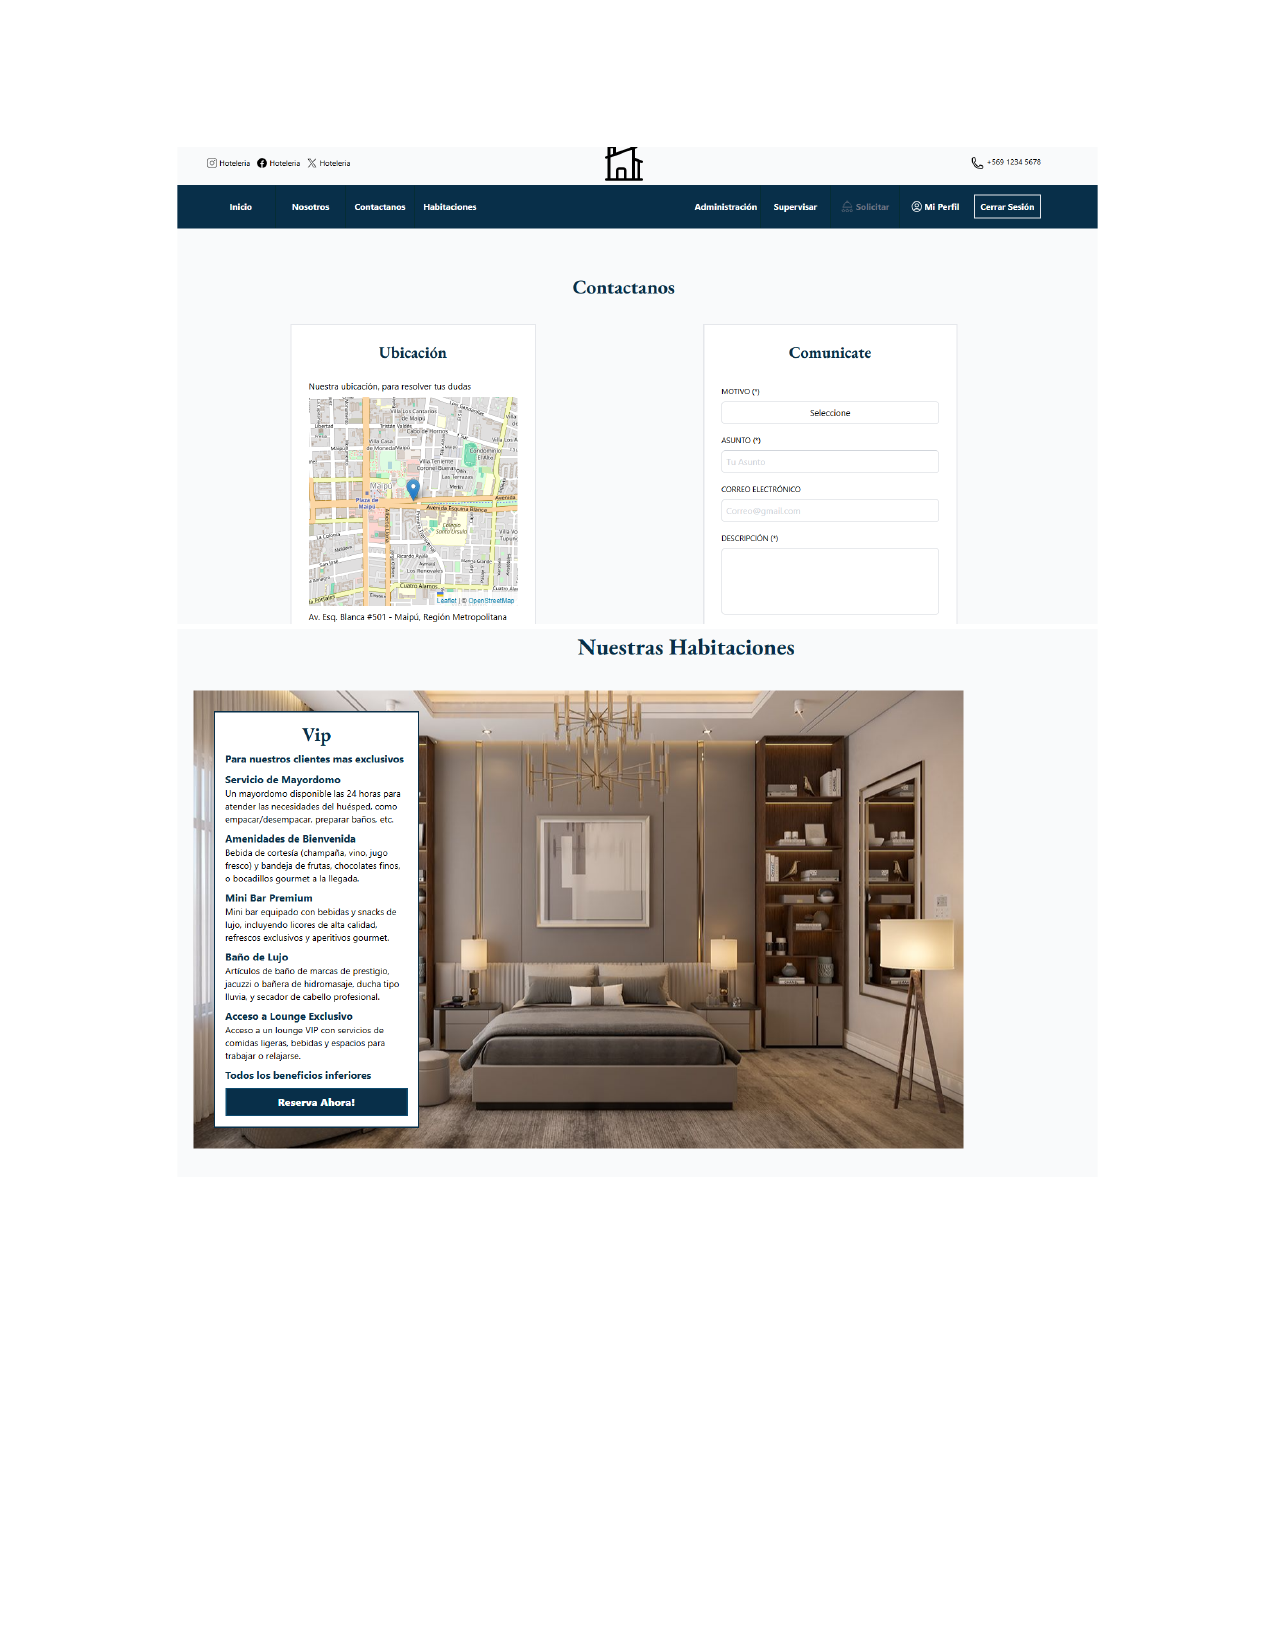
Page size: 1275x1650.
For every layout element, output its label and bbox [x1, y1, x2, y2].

picture [177, 629, 1098, 1177]
picture [177, 147, 1098, 624]
